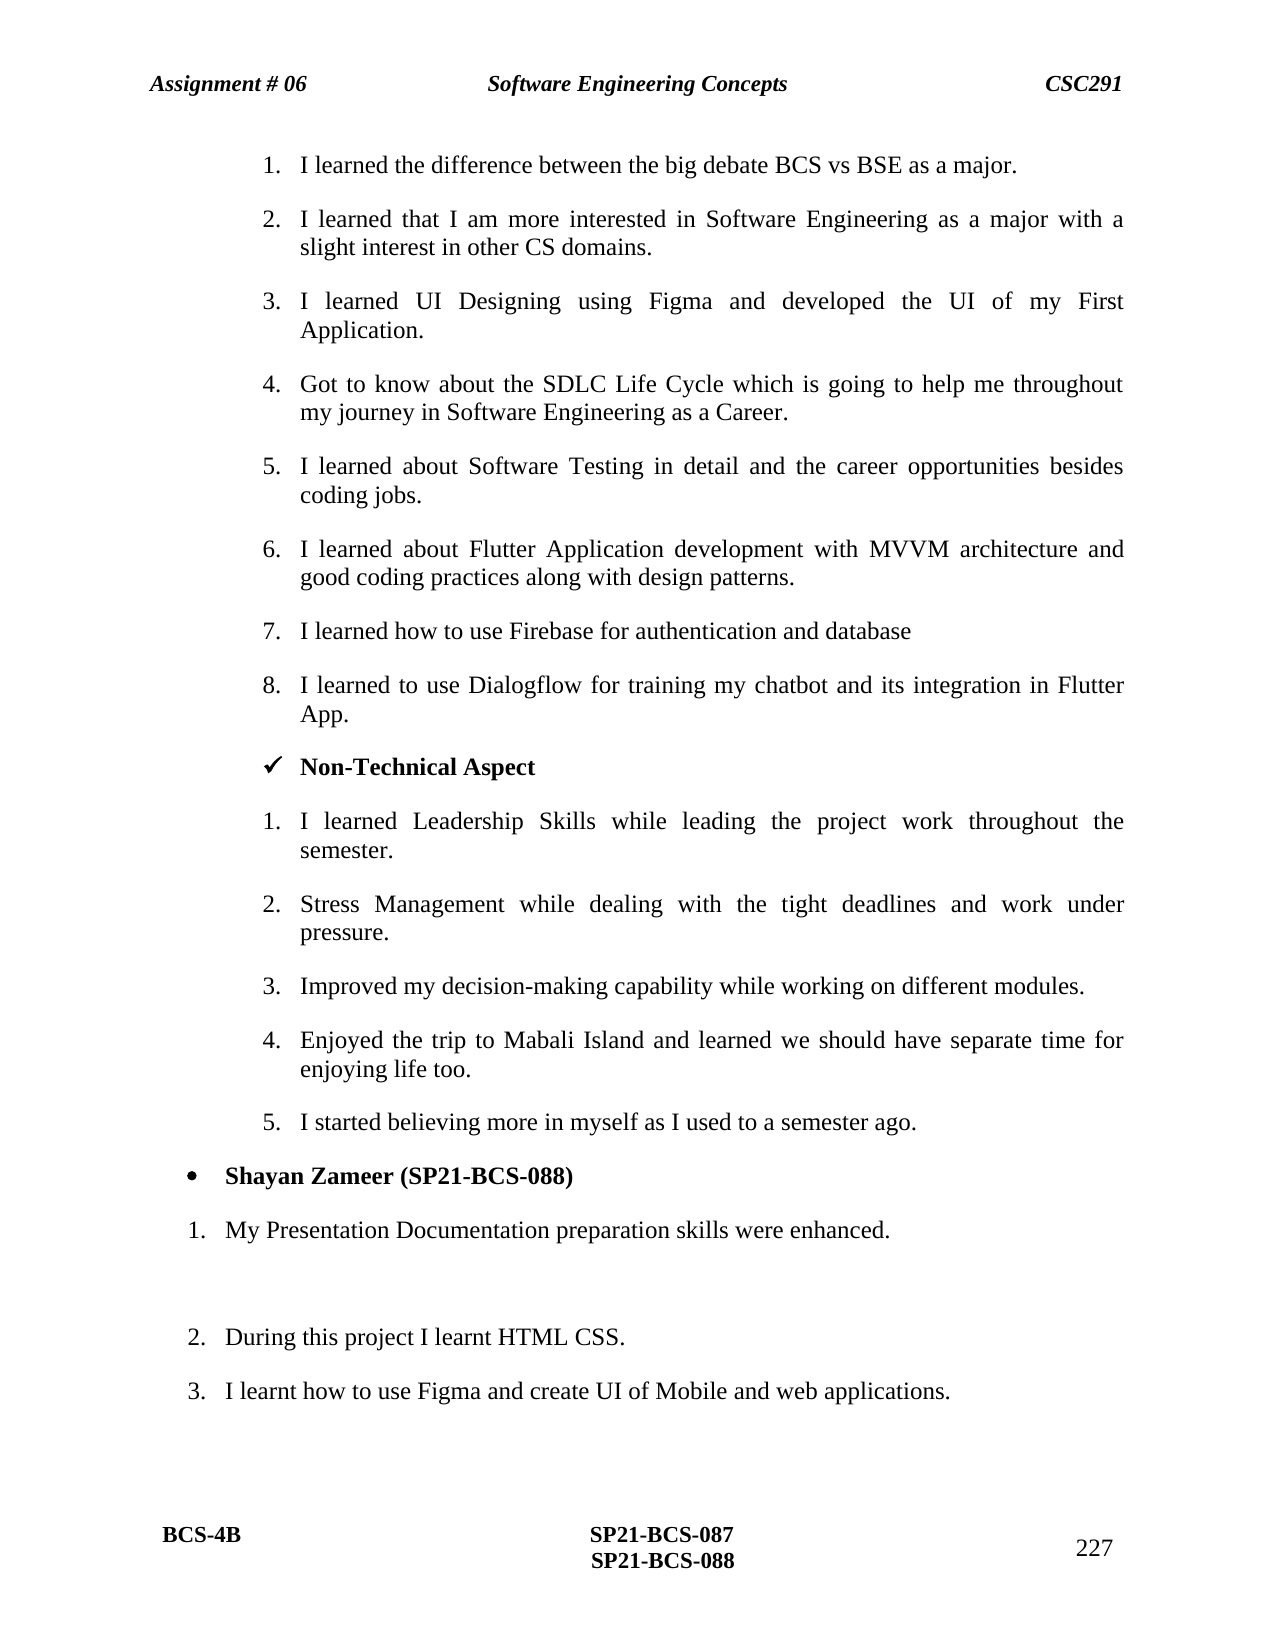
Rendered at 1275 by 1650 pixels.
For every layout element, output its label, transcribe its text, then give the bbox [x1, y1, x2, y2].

list I learned that I am more interested in Software Engineering as a major with a slight interest in other CS domains. [262, 204, 1125, 261]
list My Presentation Documentation preparation skills were enhanced. [187, 1215, 1125, 1244]
list Enjoyed the trip to Mabali Island and learned we should have separate time for enjoying life too. [262, 1025, 1125, 1082]
list During this project I learnt HTML CSS. [187, 1322, 1125, 1351]
list I learned Leadership Skills while leading the project work throughout the semester. [262, 806, 1125, 864]
list Stress Management while dealing with the tight deadlines and work under pressure. [262, 889, 1125, 946]
list I learned about Flutter Application development with MVVM architecture and good coding practices along with design patterns. [262, 534, 1125, 591]
list I learnt how to use Figma and create UI of Mobile and web applications. [187, 1376, 1125, 1405]
list I learned about Software Testing in detail and the career opportunities besides coding jobs. [262, 451, 1125, 509]
list I learned the difference between the big debate BCS vs BSE as a major. [262, 150, 1125, 179]
list Improved my decision-making capability while working on different modules. [262, 971, 1125, 1000]
list Got to know about the SDLC Life Cycle which is going to help me throughout my journey in Software Engineering as a Career. [262, 369, 1125, 426]
list I learned UI Designing using Figma and developed the UI of my First Application. [262, 286, 1125, 344]
list I started believing more in myself as I used to a semester ago. [262, 1107, 1125, 1136]
list Non-Technical Aspect [262, 752, 1125, 781]
list I learned how to use Firebase for authentication and database [262, 616, 1125, 645]
list Shayan Zameer (SP21-BCS-088) [187, 1161, 1125, 1190]
list I learned to use Dialogflow for training my chatbot and its integration in Flutter App. [262, 670, 1125, 727]
